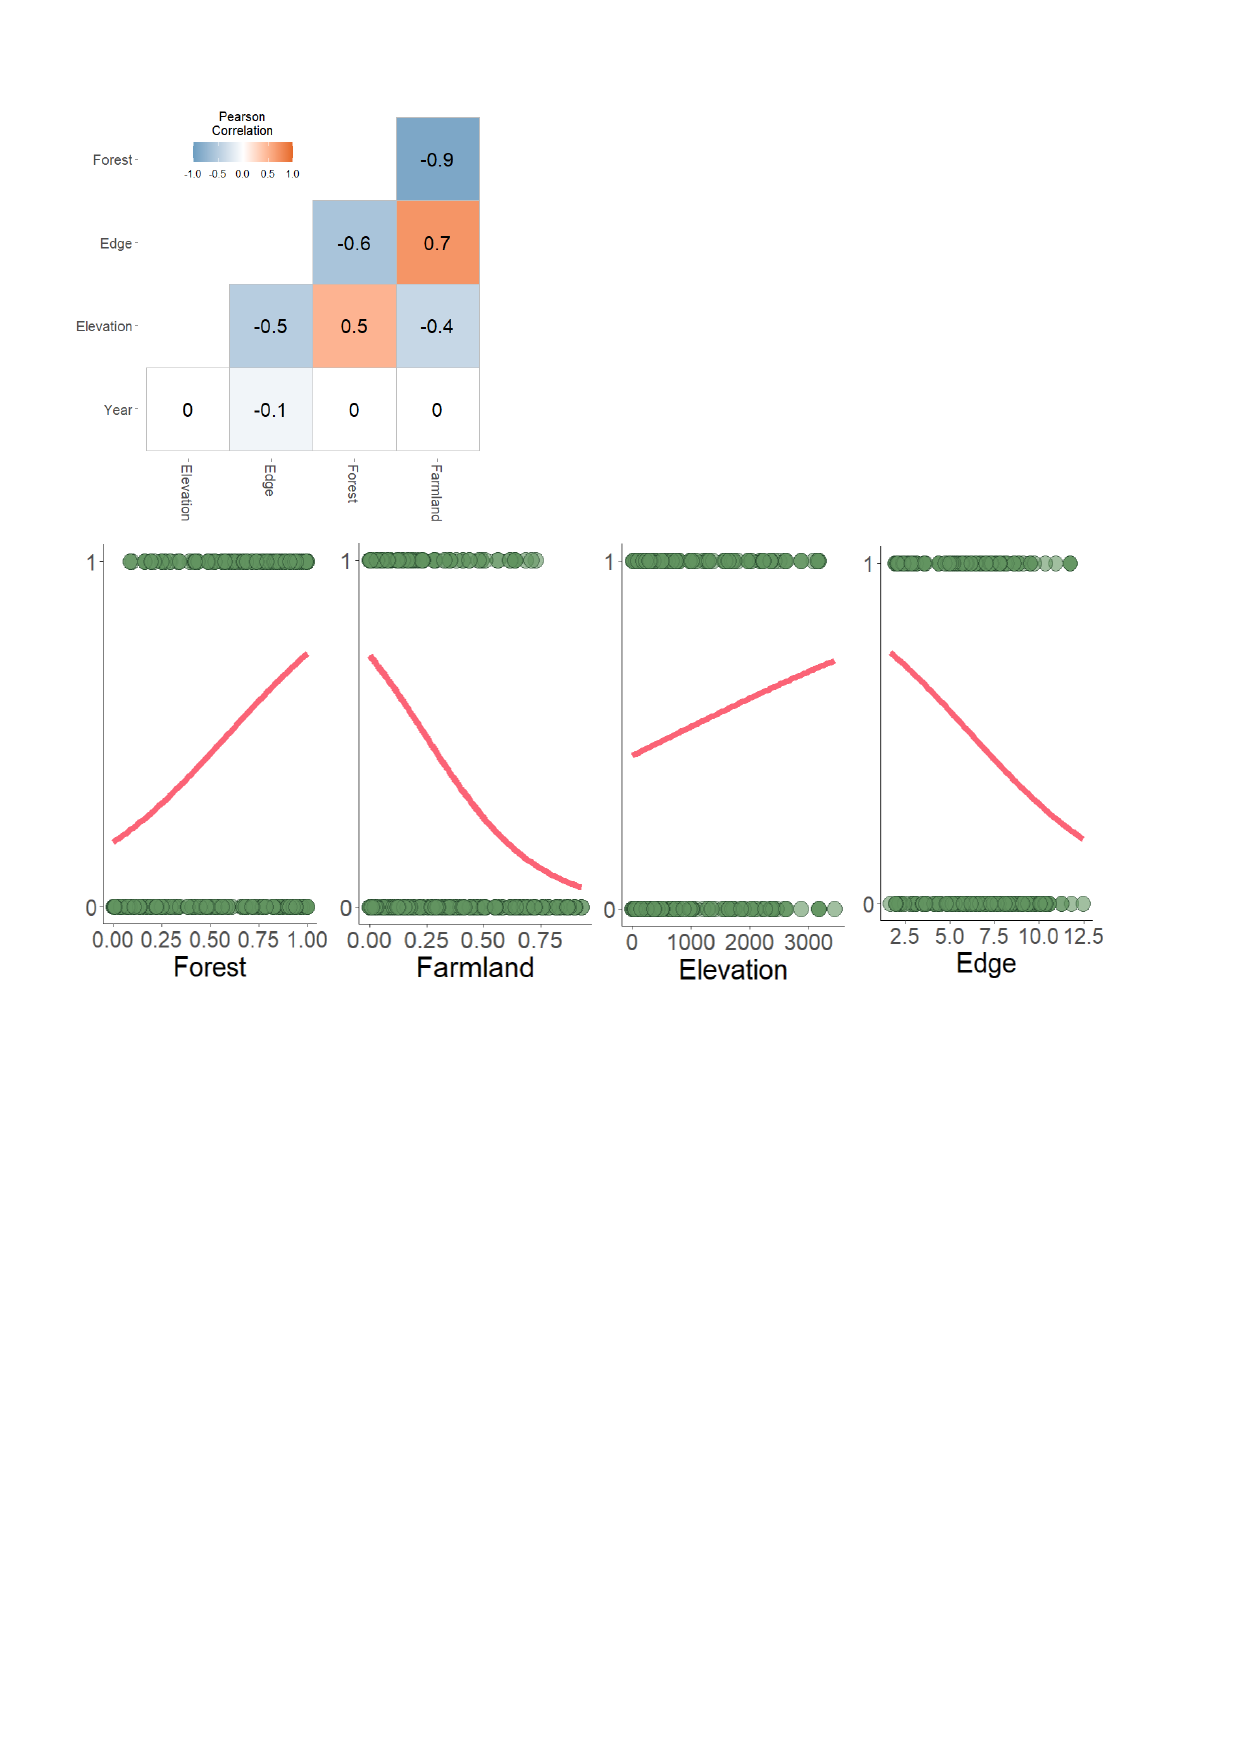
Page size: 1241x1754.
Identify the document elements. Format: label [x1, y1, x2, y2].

picture [336, 539, 594, 984]
picture [75, 539, 332, 984]
picture [75, 103, 494, 526]
picture [598, 539, 1112, 984]
